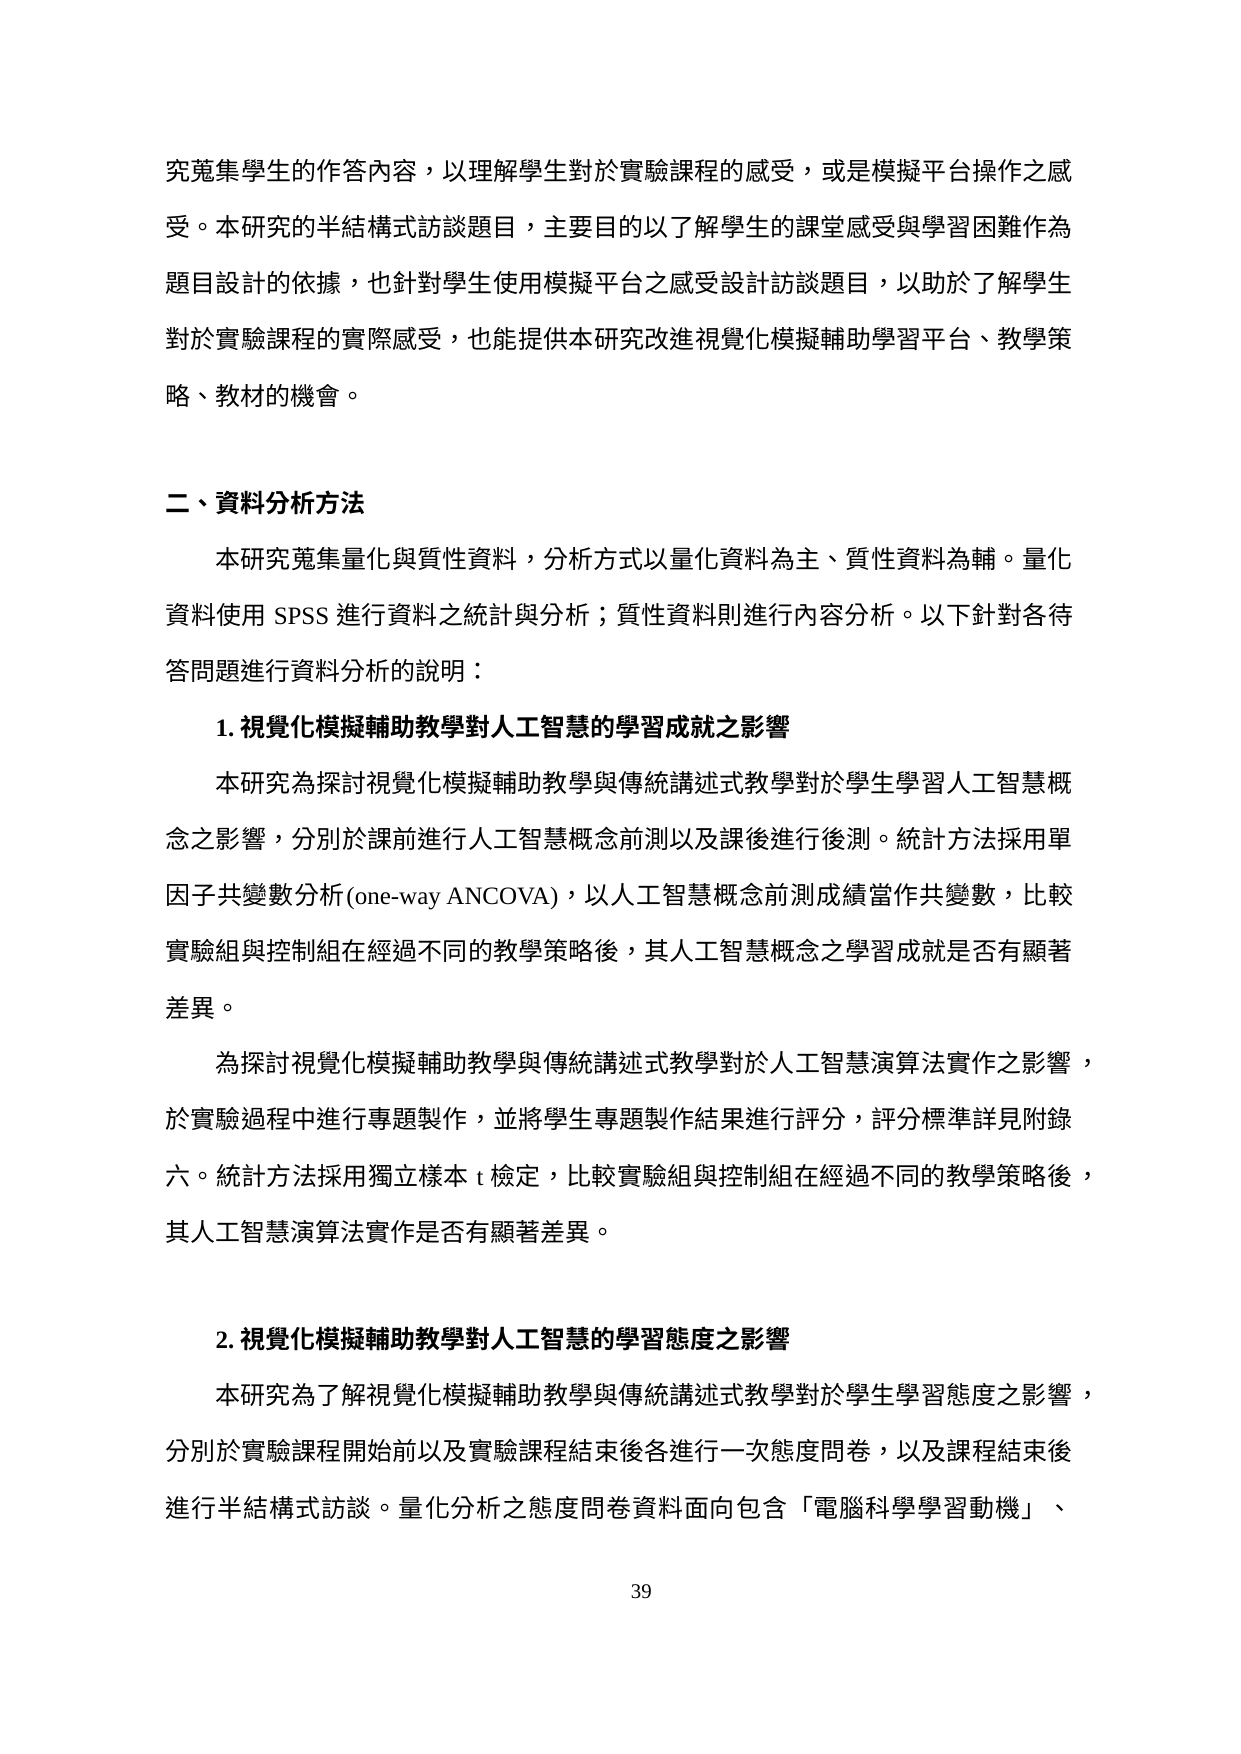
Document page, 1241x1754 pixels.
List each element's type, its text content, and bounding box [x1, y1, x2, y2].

text 本研究蒐集量化與質性資料，分析方式以量化資料為主、質性資料為輔。量化資料使用 SPSS 進行資料之統計與分析；質性資料則進行內容分析。以下針對各待答問題進行資料分析的說明： [165, 539, 1075, 689]
text 2. 視覺化模擬輔助教學對人工智慧的學習態度之影響 [165, 1319, 1075, 1357]
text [165, 1375, 1075, 1525]
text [165, 151, 1075, 413]
text 本研究為探討視覺化模擬輔助教學與傳統講述式教學對於學生學習人工智慧概念之影響，分別於課前進行人工智慧概念前測以及課後進行後測。統計方法採用單因子共變數分析(one-way ANCOVA)，以人工智慧概念前測成績當作共變數，比較實驗組與控制組在經過不同的教學策略後，其人工智慧概念之學習成就是否有顯著差異。 [165, 762, 1075, 1025]
text 二、資料分析方法 [165, 483, 1075, 521]
text 1. 視覺化模擬輔助教學對人工智慧的學習成就之影響 [165, 707, 1075, 744]
text 為探討視覺化模擬輔助教學與傳統講述式教學對於人工智慧演算法實作之影響，於實驗過程中進行專題製作，並將學生專題製作結果進行評分，評分標準詳見附錄六。統計方法採用獨立樣本 t 檢定，比較實驗組與控制組在經過不同的教學策略後，其人工智慧演算法實作是否有顯著差異。 [165, 1043, 1075, 1249]
